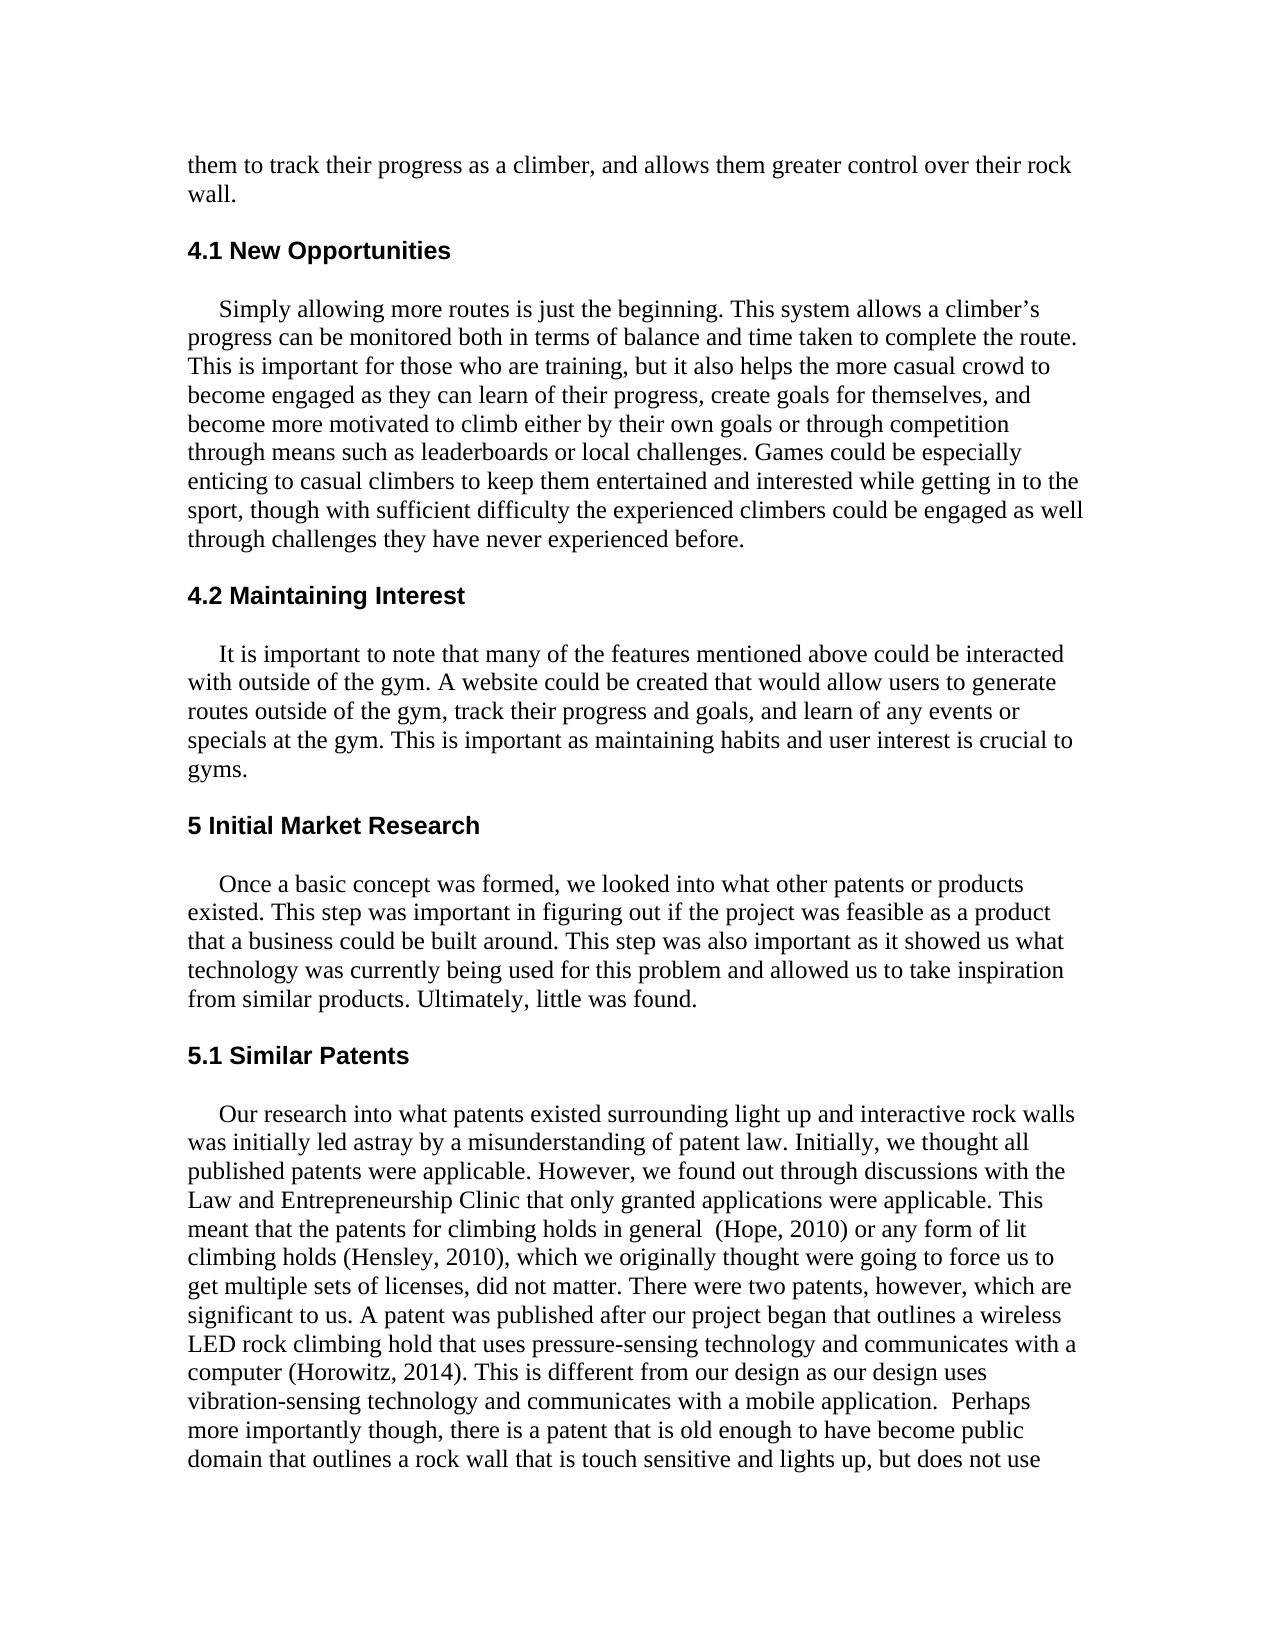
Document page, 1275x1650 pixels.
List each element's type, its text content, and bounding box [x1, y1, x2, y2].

text Once a basic concept was formed, we looked into what other patents or products existed. This step was important in figuring out if the project was feasible as a product that a business could be built around. This step was also important as it showed us what technology was currently being used for this problem and allowed us to take inspiration from similar products. Ultimately, little was found. [187, 869, 1087, 1012]
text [187, 150, 1087, 207]
text 5 Initial Market Research [187, 811, 1087, 840]
text Simply allowing more routes is just the beginning. This system allows a climber’s progress can be monitored both in terms of balance and time taken to complete the route. This is important for those who are training, but it also helps the more casual crowd to become engaged as they can learn of their progress, create goals for themselves, and become more motivated to climb either by their own goals or through competition through means such as leaderboards or local challenges. Games could be especially enticing to casual climbers to keep them entertained and interested while getting in to the sport, though with sufficient difficulty the experienced climbers could be engaged as well through challenges they have never experienced before. [187, 294, 1087, 552]
text 4.1 New Opportunities [187, 236, 1087, 265]
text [187, 1099, 1087, 1472]
text 5.1 Similar Patents [187, 1041, 1087, 1070]
text It is important to note that many of the features mentioned above could be interacted with outside of the gym. A website could be created that would allow users to generate routes outside of the gym, track their progress and goals, and learn of any events or specials at the gym. This is important as maintaining habits and user interest is crucial to gyms. [187, 639, 1087, 782]
text 4.2 Maintaining Interest [187, 581, 1087, 610]
